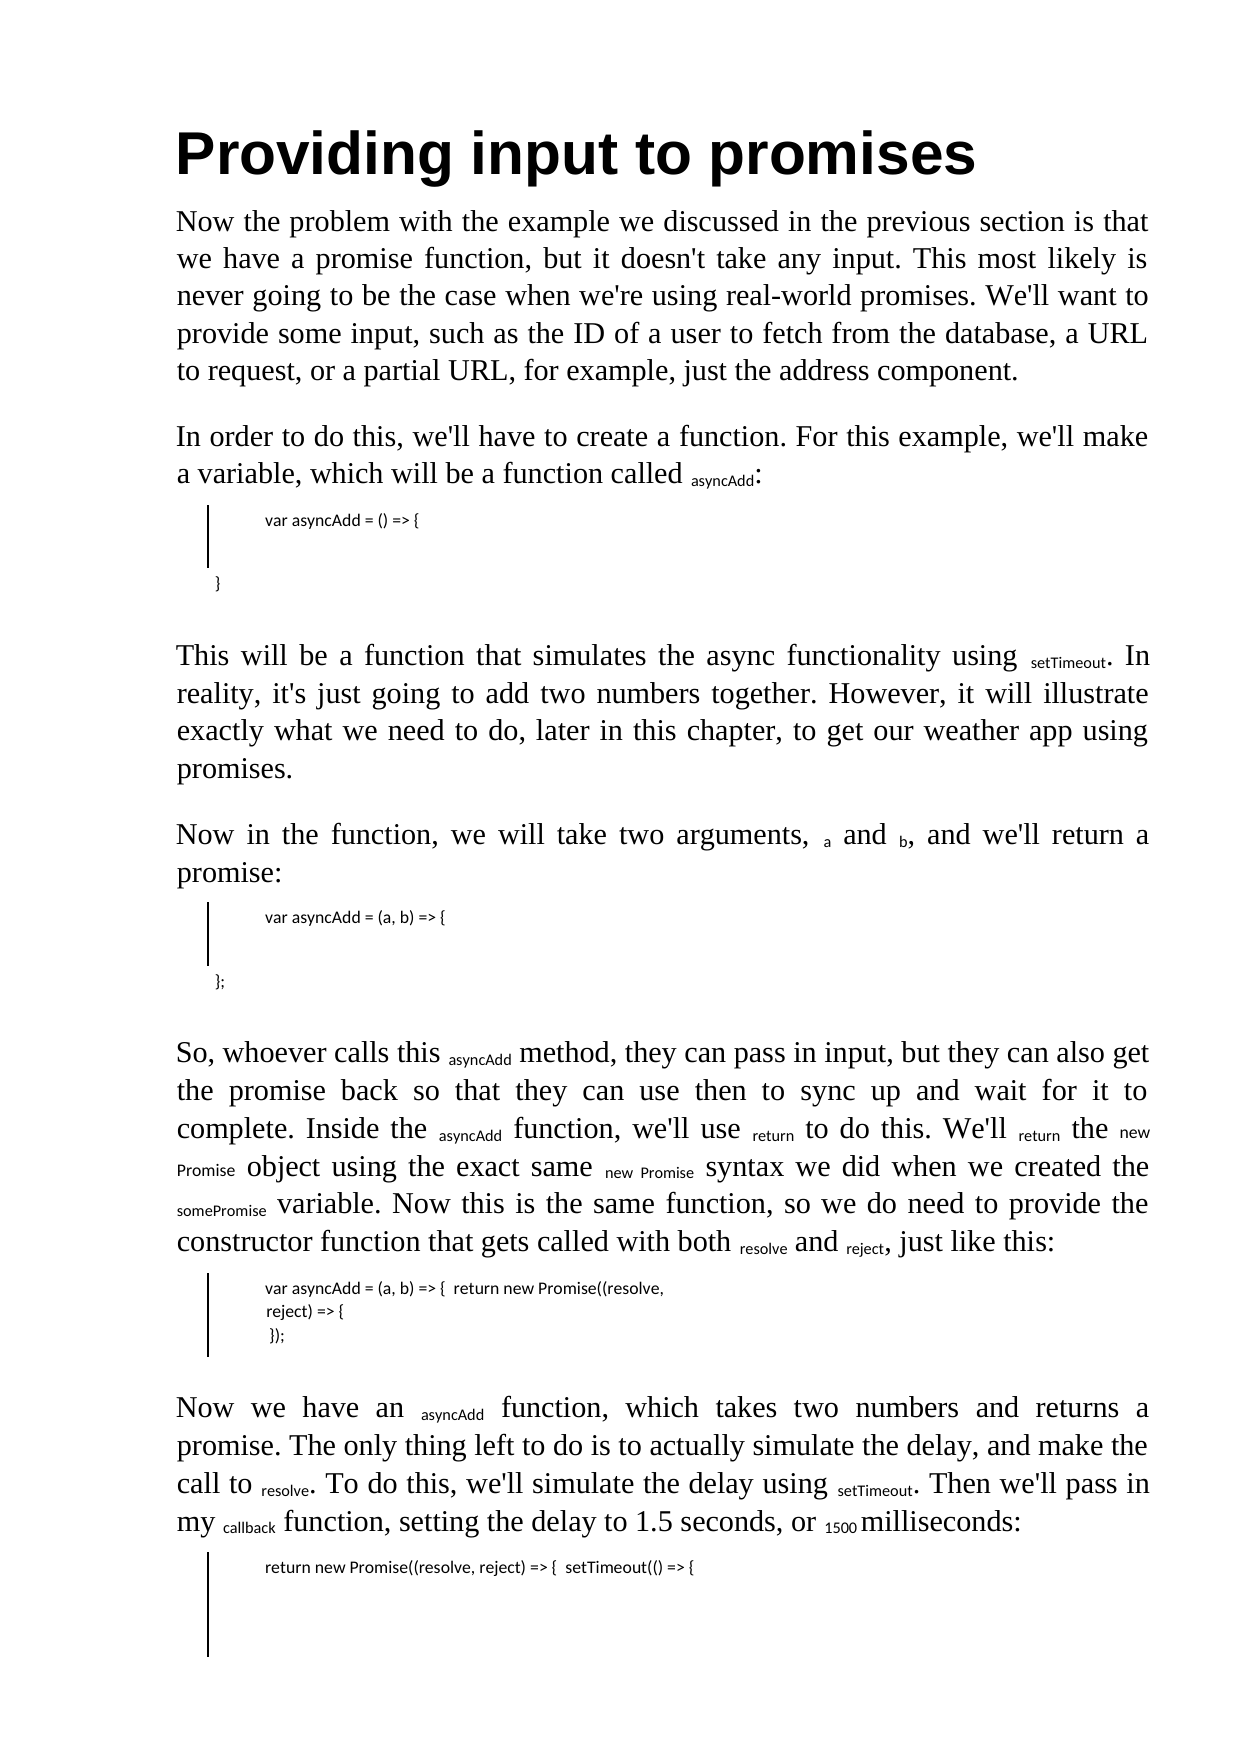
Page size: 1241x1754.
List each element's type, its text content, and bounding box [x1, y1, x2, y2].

text var asyncAdd = (a, b) => { return new Promise((resolve, reject) => { [214, 1277, 666, 1322]
text So, whoever calls this asyncAdd method, they can pass in input, but they can also get the promise back so that they can use then to sync up and wait for it to complete. Inside the asyncAdd function, we'll use return to do this. We'll return the new Promise object using the exact same new Promise syntax we did when we created the somePromise variable. Now this is the same function, so we do need to provide the constructor function that gets called with both resolve and reject, just like this: [176, 1034, 1150, 1259]
text Now the problem with the example we discussed in the previous section is that we have a promise function, but it doesn't take any input. This most likely is never going to be the case when we're using real-world promises. We'll want to provide some input, such as the ID of a user to fetch from the database, a URL to request, or a partial URL, for example, just the address component. [176, 203, 1150, 387]
text Now in the function, we will take two arguments, a and b, and we'll return a promise: [176, 816, 1150, 889]
text return new Promise((resolve, reject) => { setTimeout(() => { [214, 1556, 722, 1578]
text var asyncAdd = (a, b) => { [214, 906, 722, 928]
text Providing input to promises [176, 118, 1152, 188]
text In order to do this, we'll have to create a function. For this example, we'll make a variable, which will be a function called asyncAdd: [176, 418, 1150, 491]
text }; [214, 970, 722, 991]
text Now we have an asyncAdd function, which takes two numbers and returns a promise. The only thing left to do is to actually simulate the delay, and make the call to resolve. To do this, we'll simulate the delay using setTimeout. Then we'll pass in my callback function, setting the delay to 1.5 seconds, or 1500 milliseconds: [176, 1389, 1150, 1538]
text This will be a function that simulates the async functionality using setTimeout. In reality, it's just going to add two numbers together. However, it will illustrate exactly what we need to do, later in this chapter, to get our weather app using promises. [176, 637, 1150, 784]
text } [214, 572, 722, 594]
text }); [214, 1324, 722, 1346]
text var asyncAdd = () => { [214, 509, 722, 531]
